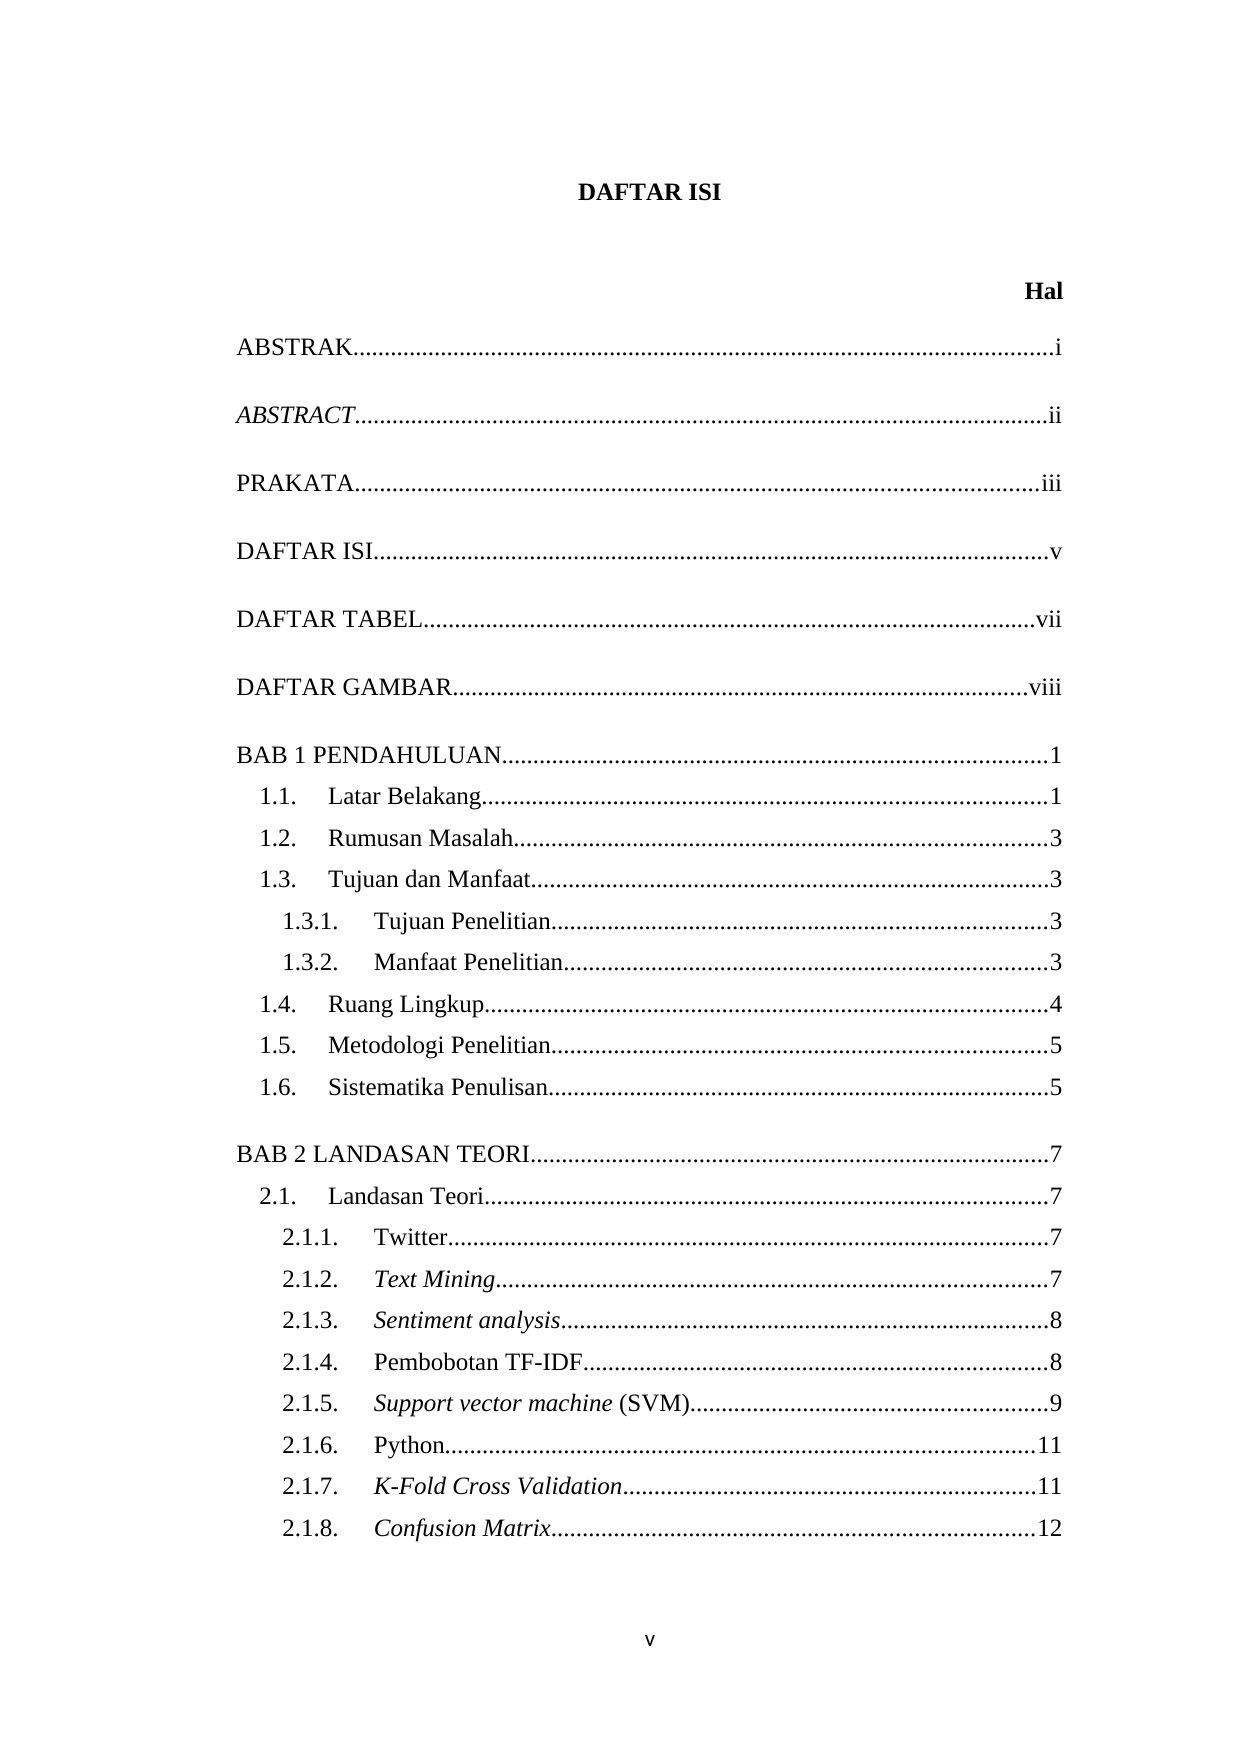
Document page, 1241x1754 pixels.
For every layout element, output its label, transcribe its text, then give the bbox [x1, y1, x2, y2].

subtitle DAFTAR ISI [236, 177, 1063, 206]
